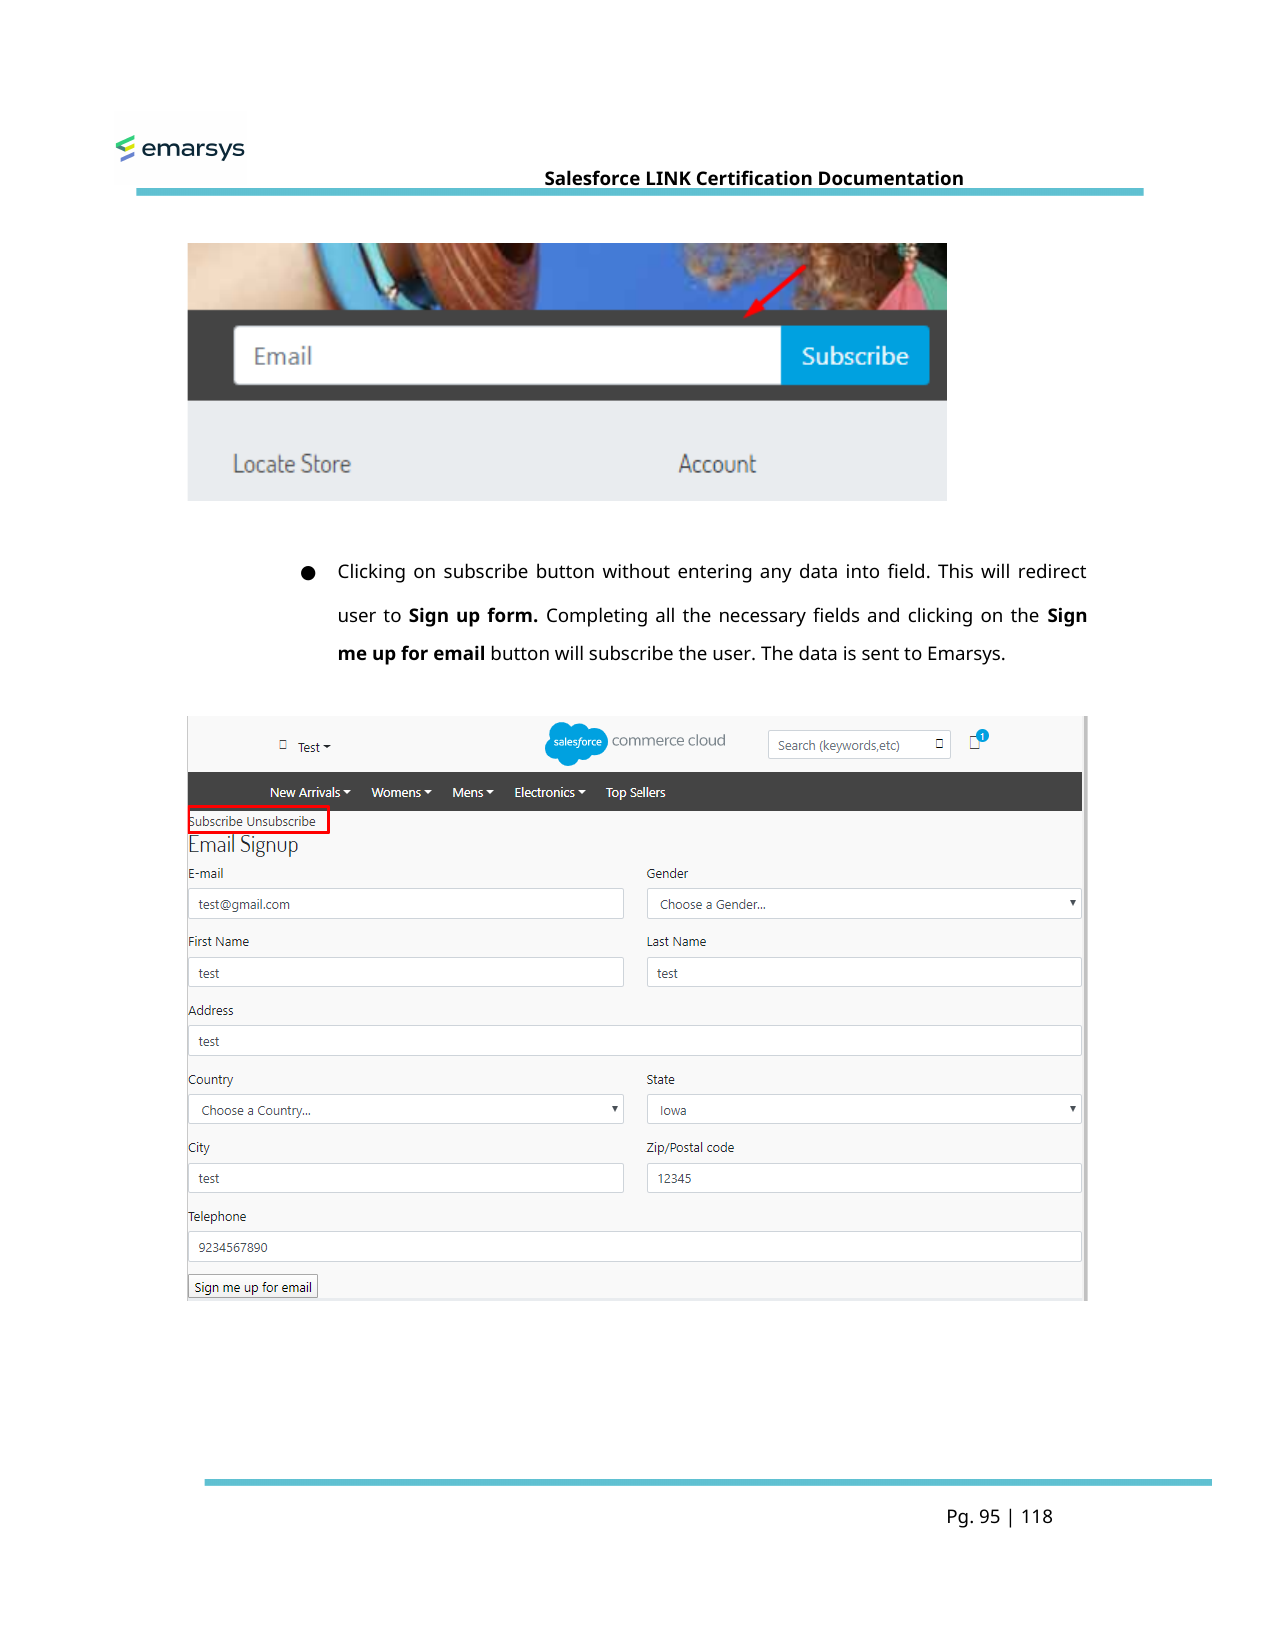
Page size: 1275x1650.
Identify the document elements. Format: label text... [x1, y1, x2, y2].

picture [187, 243, 947, 501]
picture [187, 716, 1088, 1301]
picture [204, 1479, 1212, 1486]
list Clicking on subscribe button without entering any data into field. This will redirect user to Sign up form. Completing all the necessary fields and clicking on the Sign me up for email button will subscribe the user. The data is sent to Emarsys. [300, 551, 1087, 666]
picture [113, 111, 247, 185]
picture [136, 188, 1144, 196]
